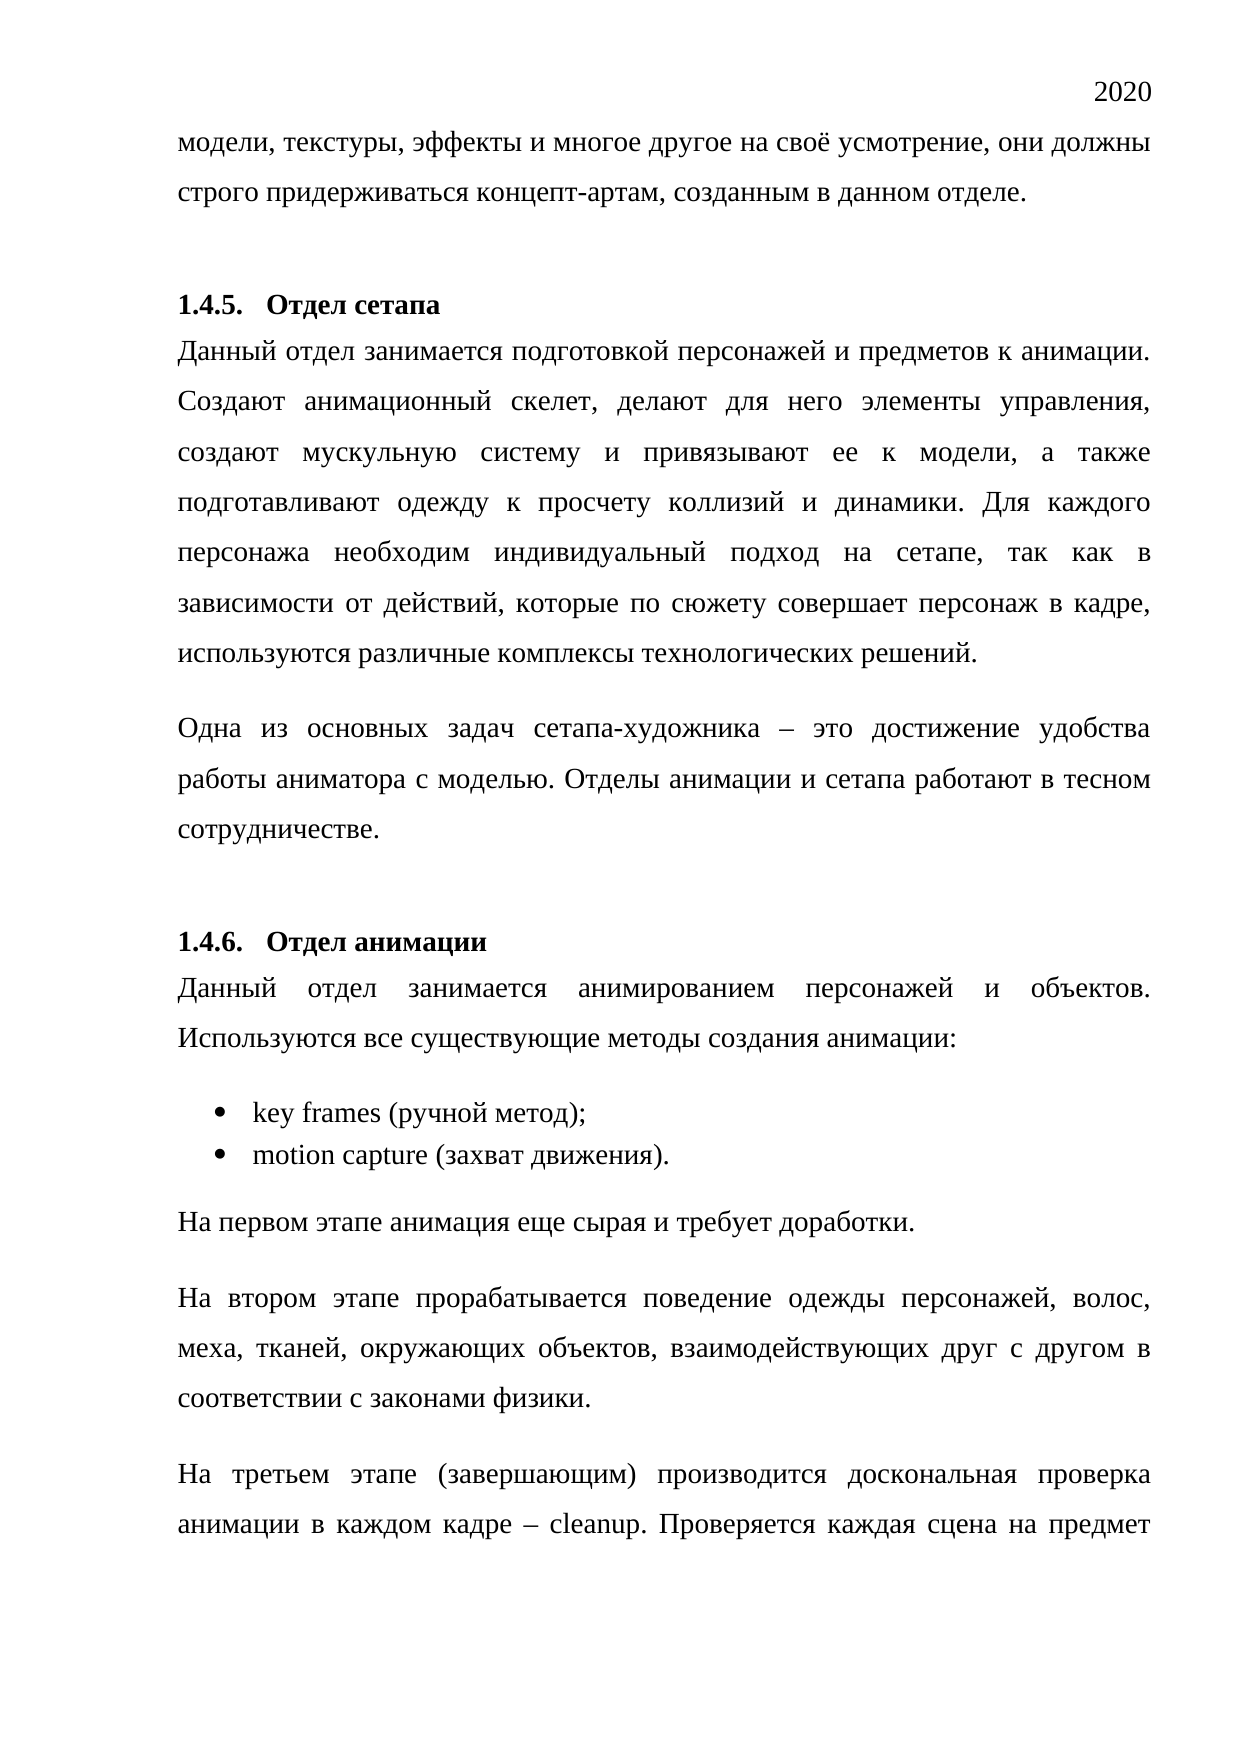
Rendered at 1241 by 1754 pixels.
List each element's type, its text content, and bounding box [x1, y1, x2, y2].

subtitle Отдел сетапа [177, 287, 1152, 321]
subtitle Отдел анимации [177, 924, 1152, 957]
list motion capture (захват движения). [215, 1137, 1152, 1171]
list key frames (ручной метод); [215, 1096, 1152, 1129]
text Данный отдел занимается подготовкой персонажей и предметов к анимации. Создают анимационный скелет, делают для него элементы управления, создают мускульную систему и привязывают ее к модели, а также подготавливают одежду к просчету коллизий и динамики. Для каждого персонажа необходим индивидуальный подход на сетапе, так как в зависимости от действий, которые по сюжету совершает персонаж в кадре, используются различные комплексы технологических решений. [177, 333, 1152, 669]
text Данный отдел занимается анимированием персонажей и объектов. Используются все существующие методы создания анимации: [177, 970, 1152, 1054]
text Одна из основных задач сетапа-художника – это достижение удобства работы аниматора с моделью. Отделы анимации и сетапа работают в тесном сотрудничестве. [177, 710, 1152, 844]
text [177, 1456, 1152, 1539]
text На первом этапе анимация еще сырая и требует доработки. [177, 1204, 1152, 1238]
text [177, 124, 1152, 208]
text На втором этапе прорабатывается поведение одежды персонажей, волос, меха, тканей, окружающих объектов, взаимодействующих друг с другом в соответствии с законами физики. [177, 1280, 1152, 1414]
